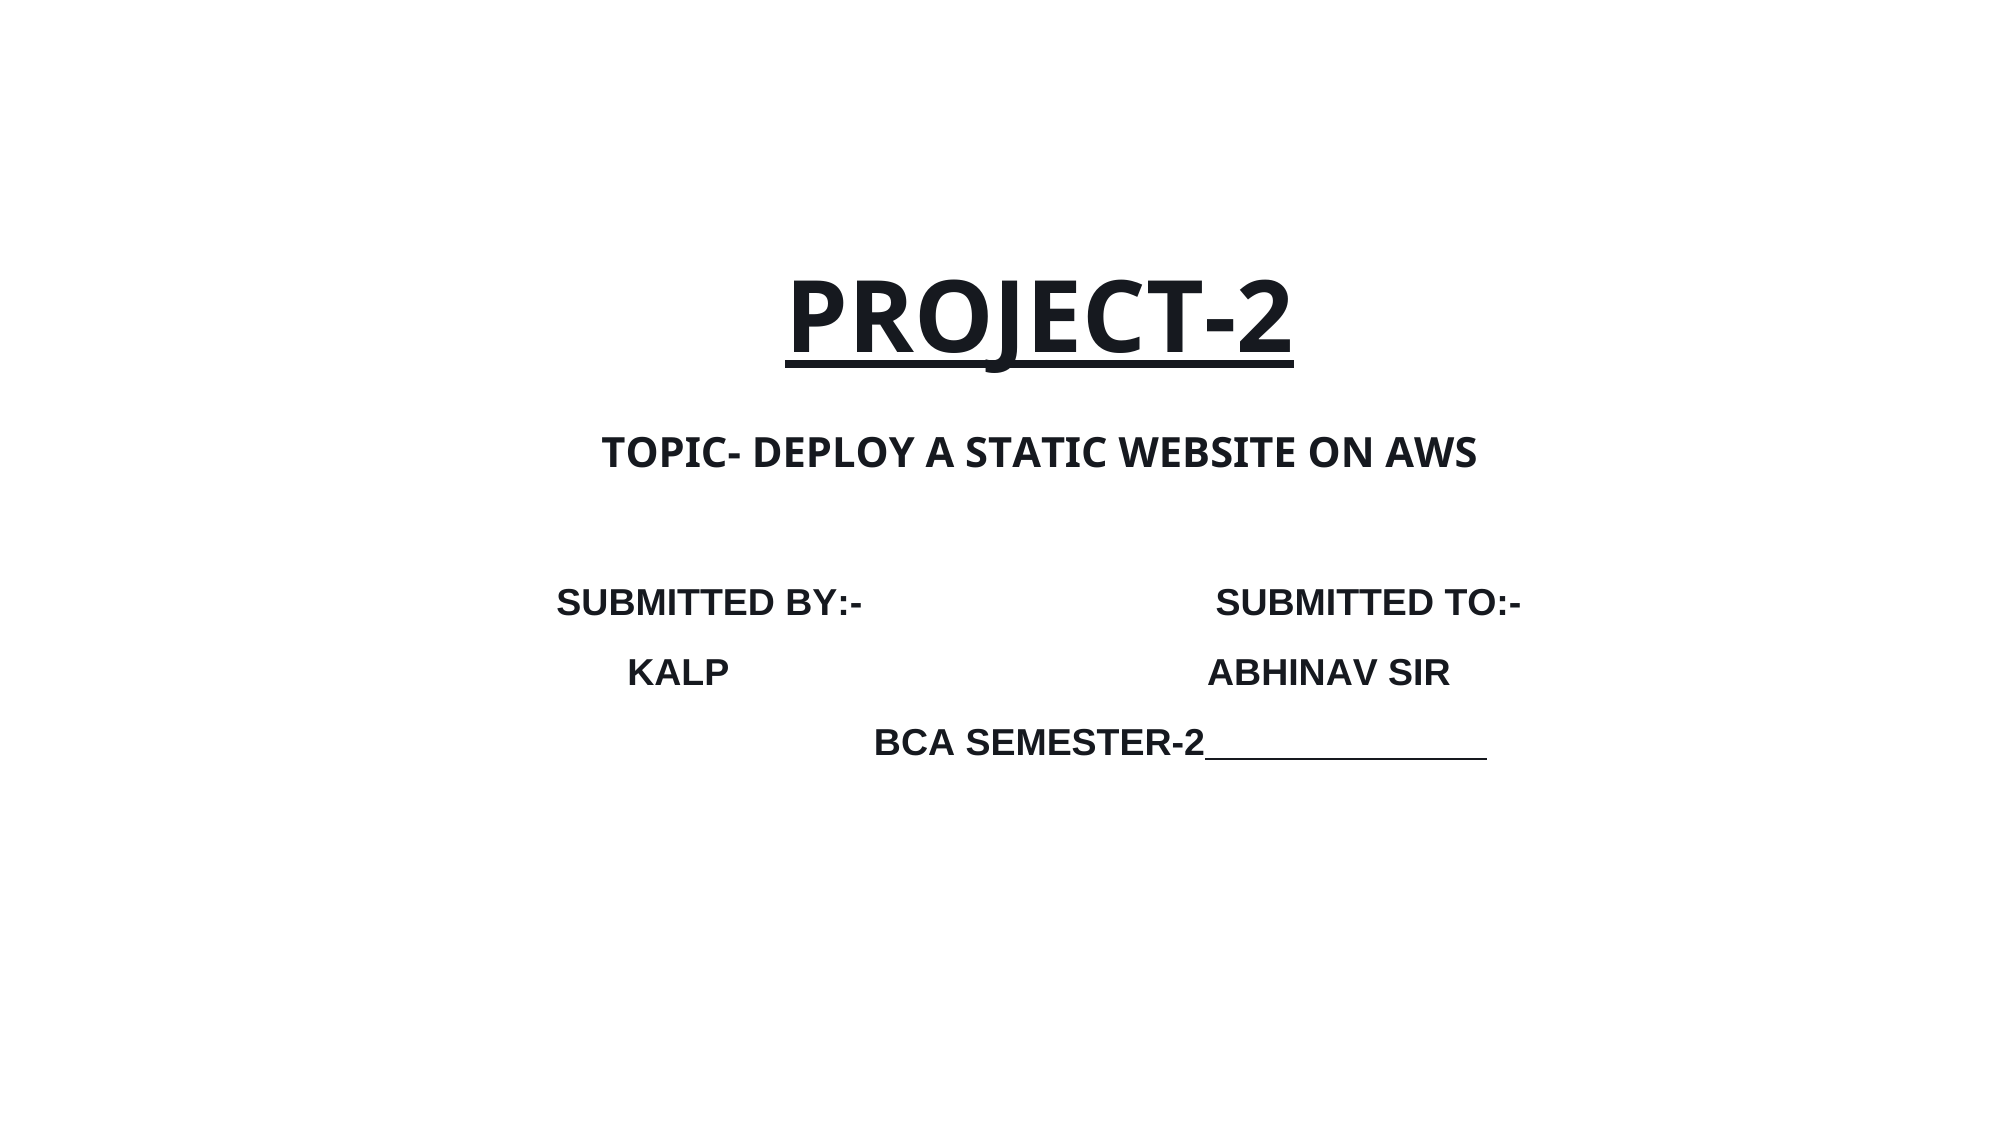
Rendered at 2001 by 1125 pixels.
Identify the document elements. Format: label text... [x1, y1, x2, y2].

text KALP ABHINAV SIR [151, 650, 1928, 693]
text PROJECT-2 [151, 246, 1928, 382]
text TOPIC- DEPLOY A STATIC WEBSITE ON AWS [151, 423, 1928, 480]
text BCA SEMESTER-2 [151, 721, 1928, 764]
text SUBMITTED BY:- SUBMITTED TO:- [151, 580, 1928, 623]
